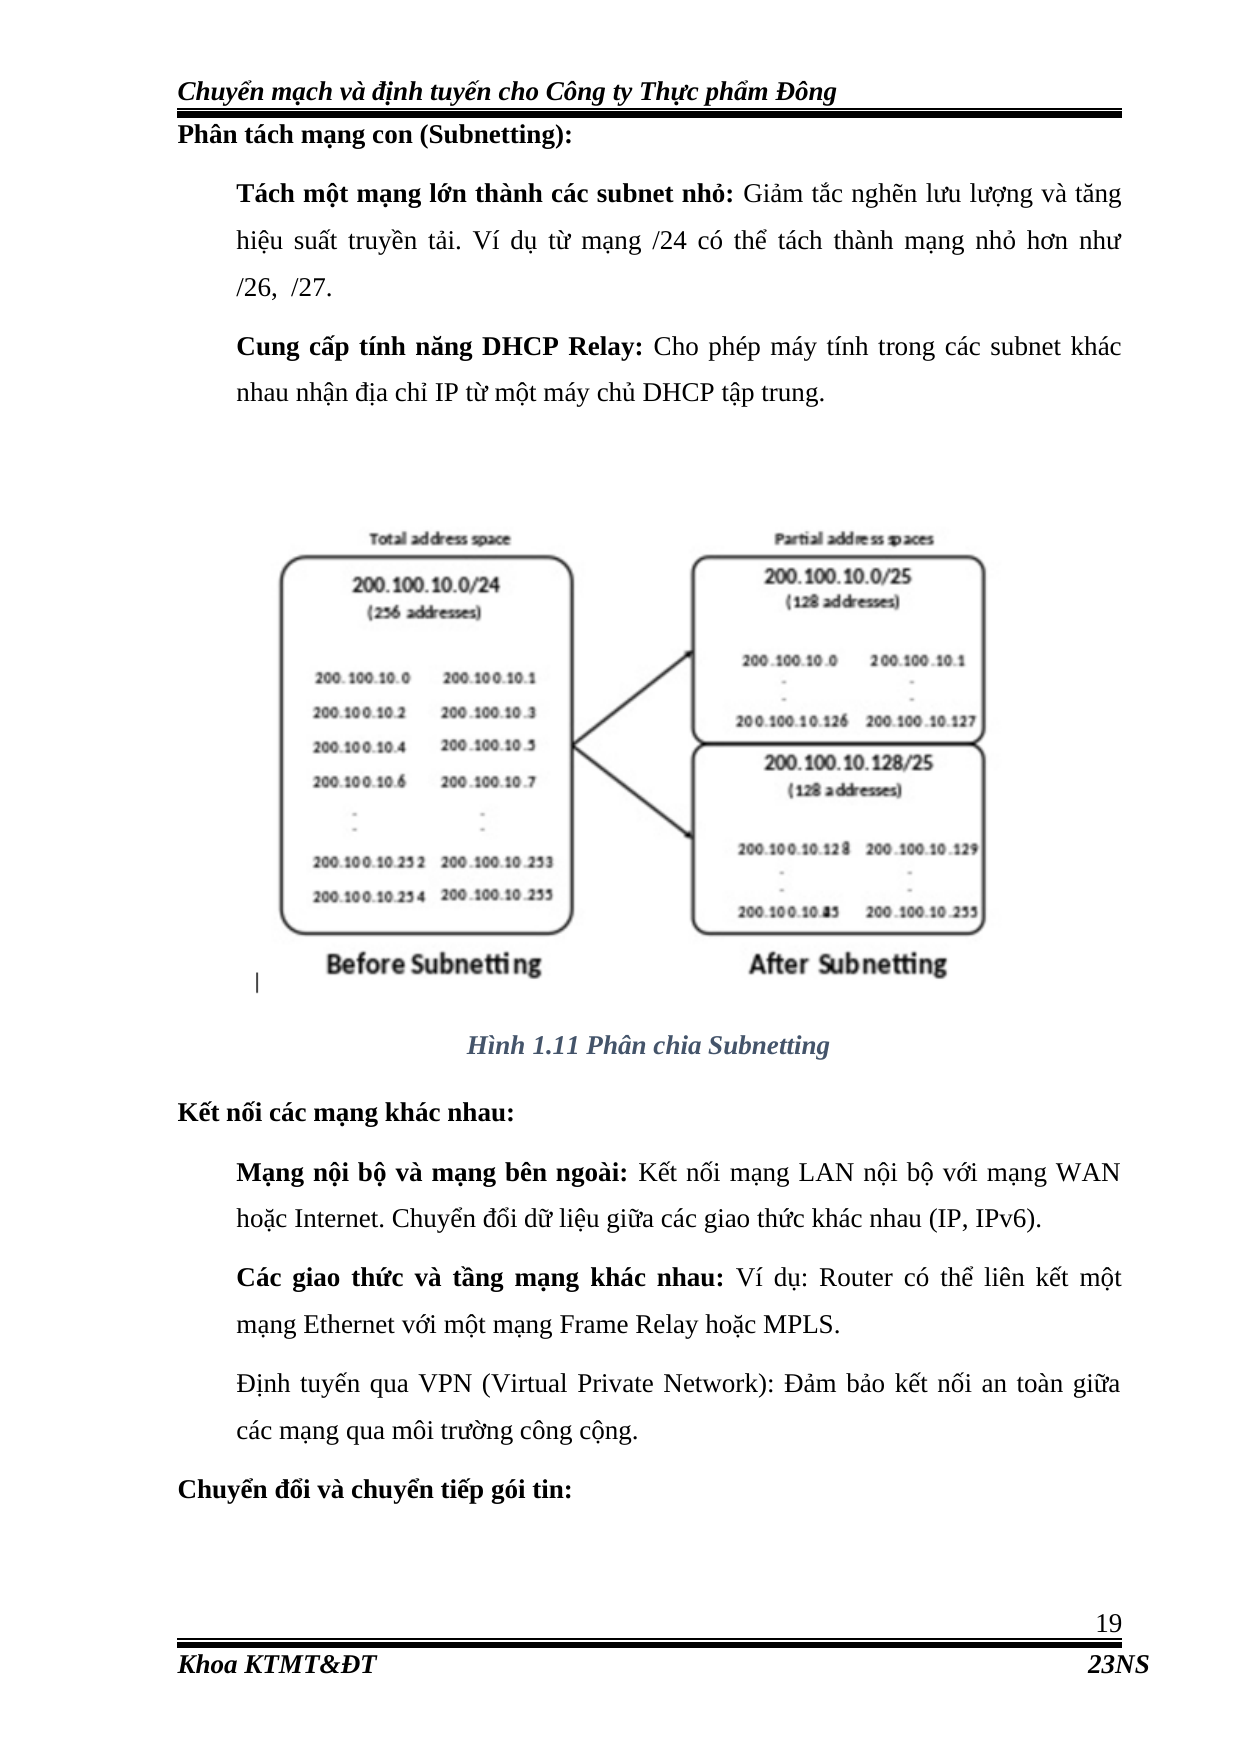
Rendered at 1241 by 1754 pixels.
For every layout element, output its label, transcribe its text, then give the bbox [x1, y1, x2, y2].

text Mạng nội bộ và mạng bên ngoài: Kết nối mạng LAN nội bộ với mạng WAN hoặc Internet. Chuyển đổi dữ liệu giữa các giao thức khác nhau (IP, IPv6). [236, 1156, 1122, 1233]
picture [219, 494, 1080, 1001]
text Tách một mạng lớn thành các subnet nhỏ: Giảm tắc nghẽn lưu lượng và tăng hiệu suất truyền tải. Ví dụ từ mạng /24 có thể tách thành mạng nhỏ hơn như /26, /27. [236, 177, 1122, 302]
text Phân tách mạng con (Subnetting): [177, 118, 1122, 149]
text Định tuyến qua VPN (Virtual Private Network): Đảm bảo kết nối an toàn giữa các mạng qua môi trường công cộng. [236, 1367, 1122, 1445]
text Kết nối các mạng khác nhau: [177, 1097, 1122, 1128]
text Chuyển đổi và chuyển tiếp gói tin: [177, 1473, 1122, 1504]
text Các giao thức và tầng mạng khác nhau: Ví dụ: Router có thể liên kết một mạng Ethernet với một mạng Frame Relay hoặc MPLS. [236, 1262, 1122, 1339]
text Cung cấp tính năng DHCP Relay: Cho phép máy tính trong các subnet khác nhau nhận địa chỉ IP từ một máy chủ DHCP tập trung. [236, 330, 1122, 408]
text Hình 1.11 Phân chia Subnetting [177, 1029, 1122, 1060]
